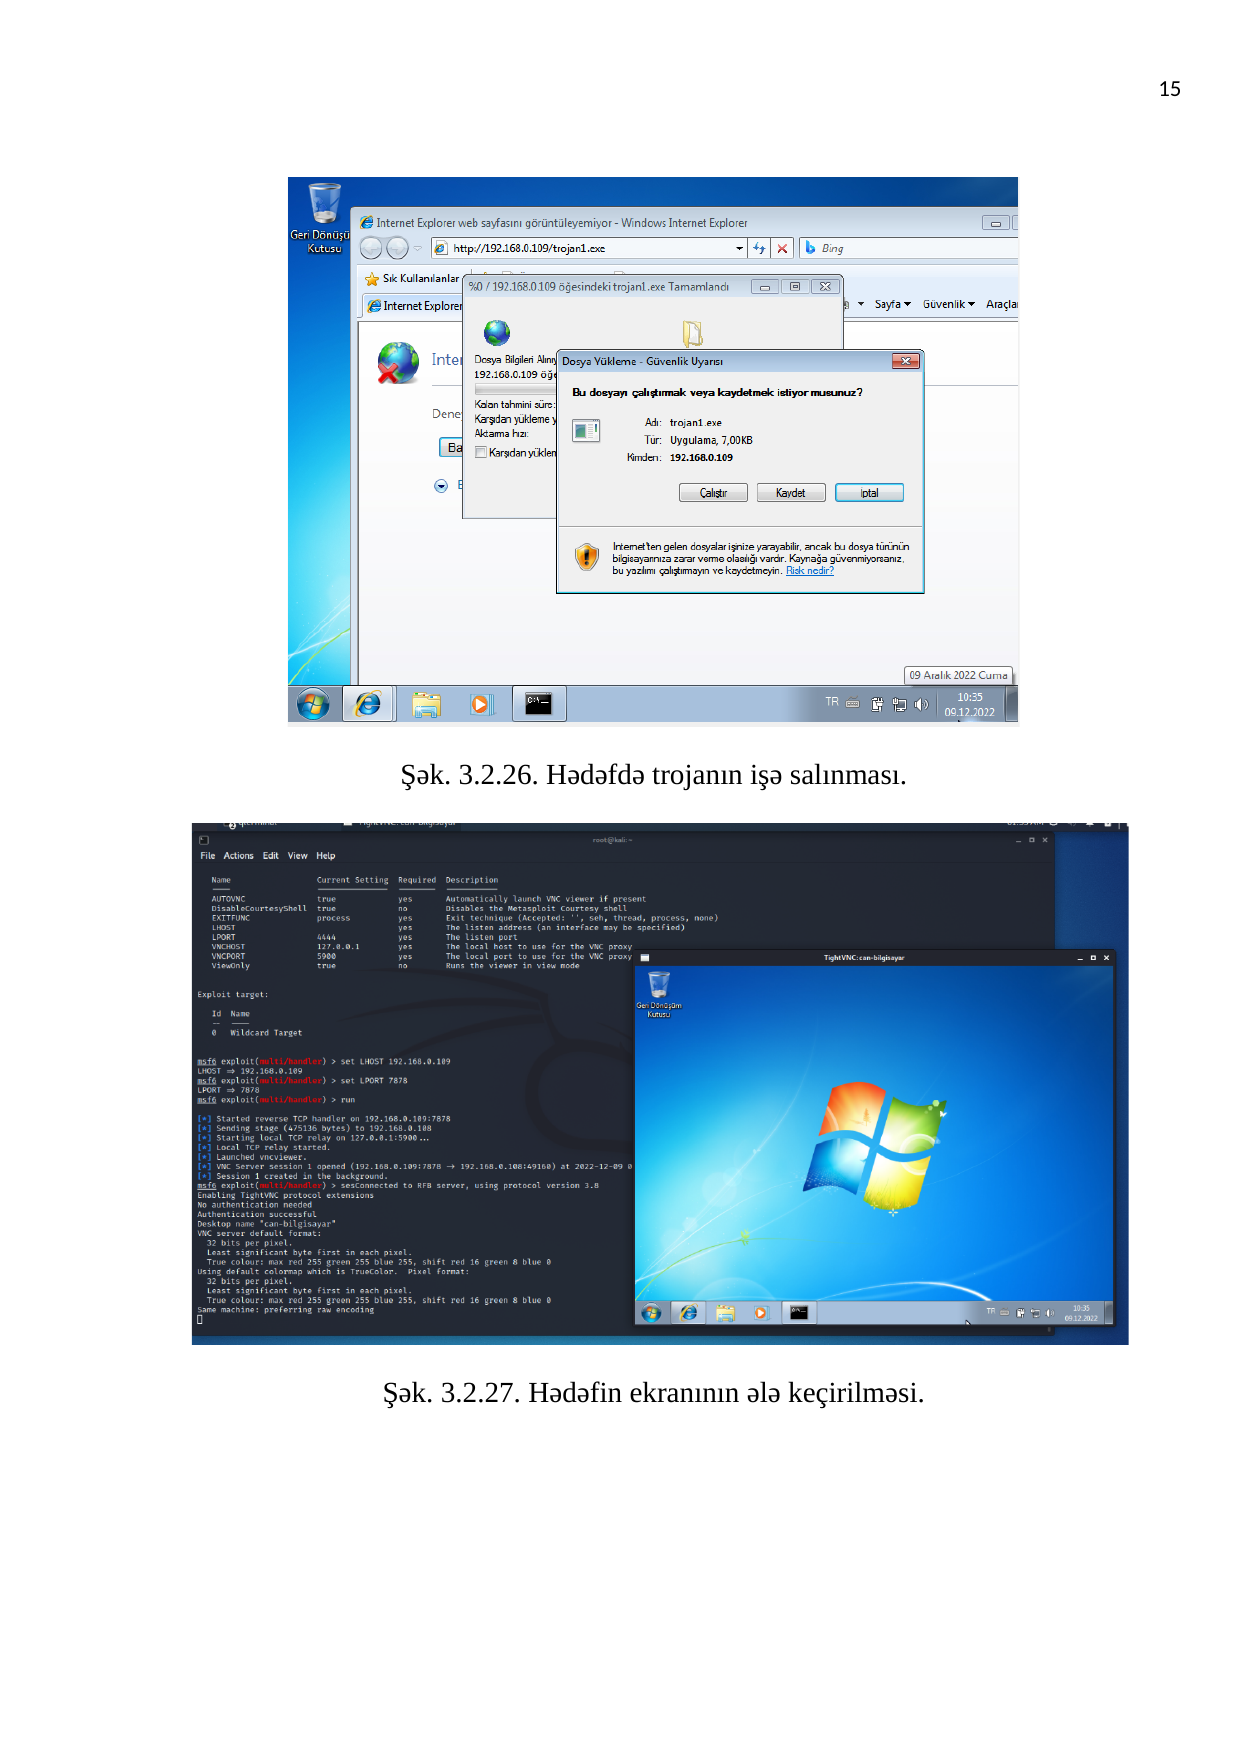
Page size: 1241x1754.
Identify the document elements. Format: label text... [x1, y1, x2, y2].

text Şək. 3.2.27. Hədəfin ekranının ələ keçirilməsi. [118, 1375, 1115, 1409]
picture [191, 823, 1129, 1345]
picture [287, 177, 1020, 727]
text Şək. 3.2.26. Hədəfdə trojanın işə salınması. [118, 757, 1115, 790]
